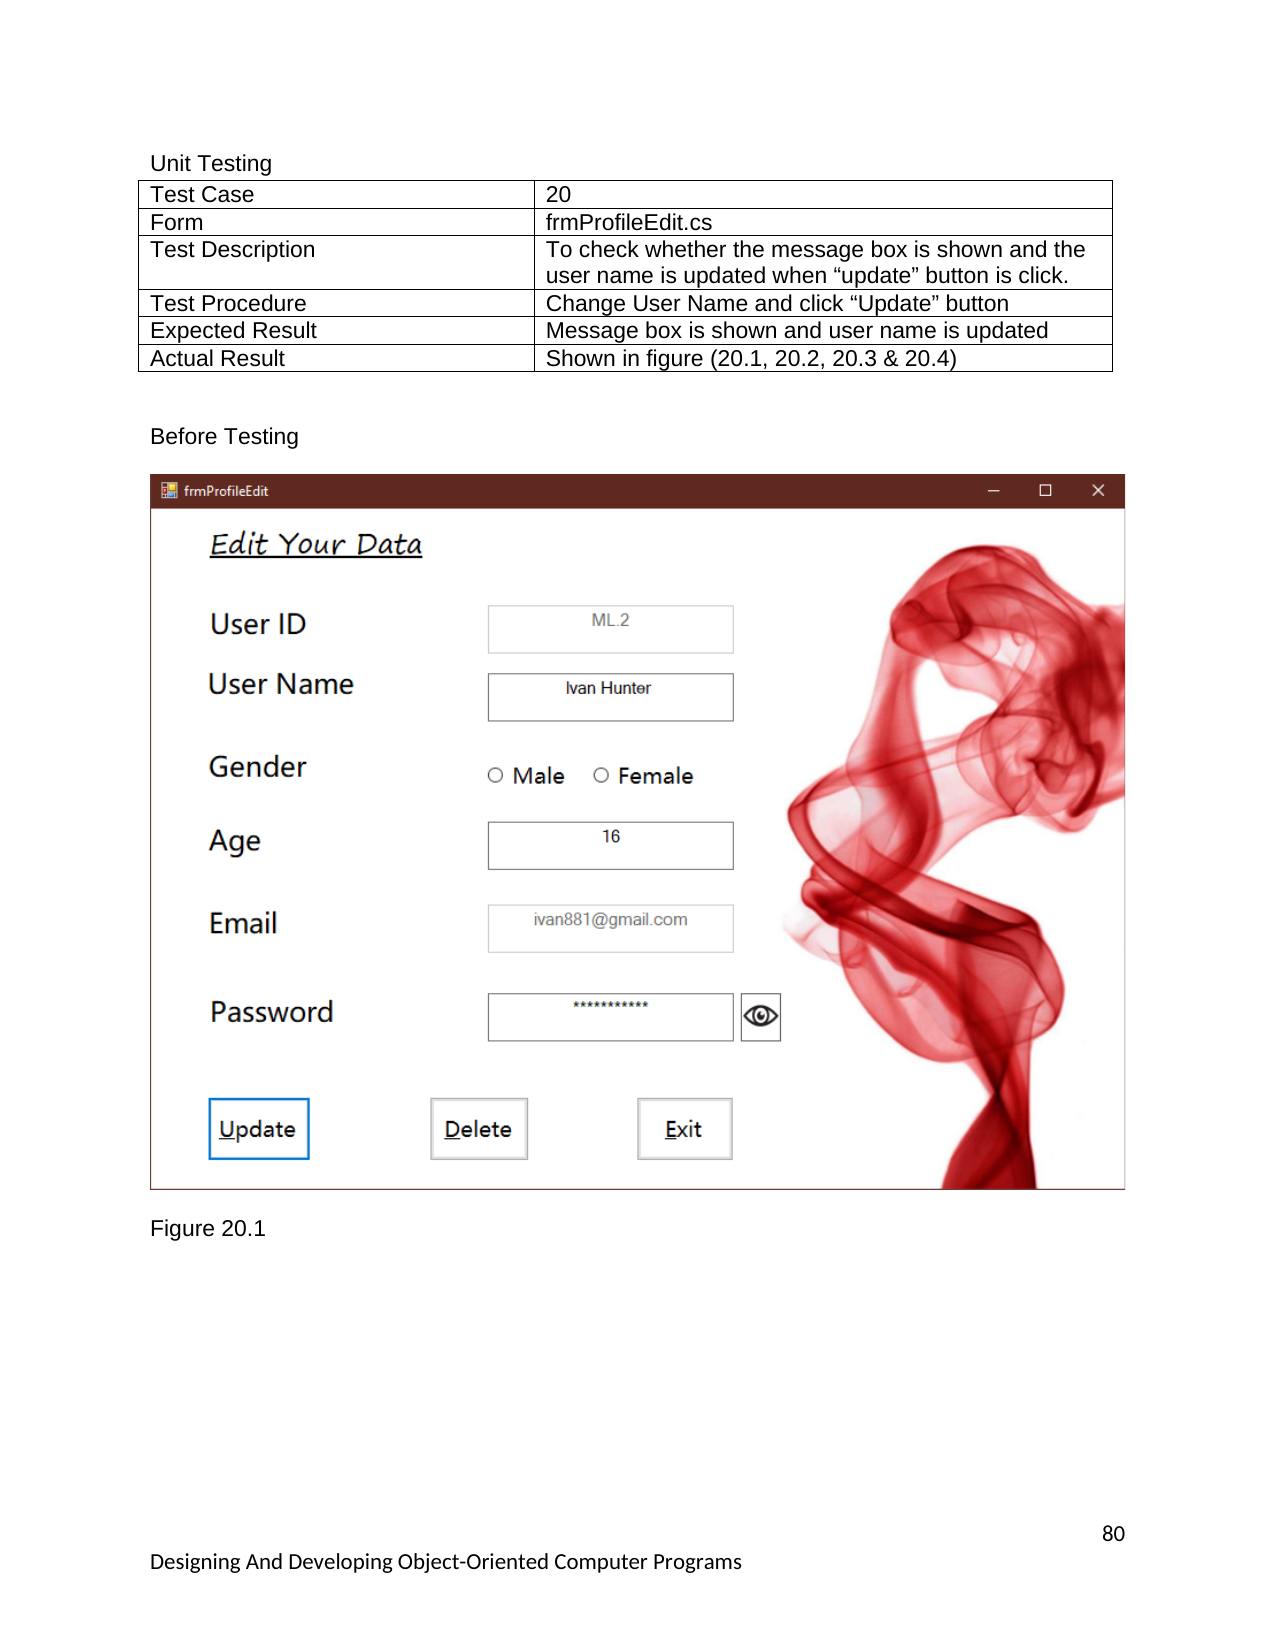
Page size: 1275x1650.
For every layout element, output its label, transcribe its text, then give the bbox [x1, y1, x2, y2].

table_cell Test Description [139, 236, 534, 289]
table_header 20 [535, 181, 1112, 208]
table_cell To check whether the message box is shown and the user name is updated when “update” button is click. [535, 236, 1112, 289]
table_header Test Case [139, 181, 534, 208]
text Figure 20.1 [150, 1214, 1125, 1241]
table_cell Message box is shown and user name is updated [535, 317, 1112, 343]
table_cell Test Procedure [139, 290, 534, 316]
table_cell frmProfileEdit.cs [535, 209, 1112, 235]
text Before Testing [150, 423, 1125, 449]
picture [150, 474, 1125, 1190]
table_cell Form [139, 209, 534, 235]
subtitle Unit Testing [150, 150, 1125, 176]
table_cell Actual Result [139, 345, 534, 371]
table_cell Expected Result [139, 317, 534, 343]
table_cell Shown in figure (20.1, 20.2, 20.3 & 20.4) [535, 345, 1112, 371]
table_cell Change User Name and click “Update” button [535, 290, 1112, 316]
